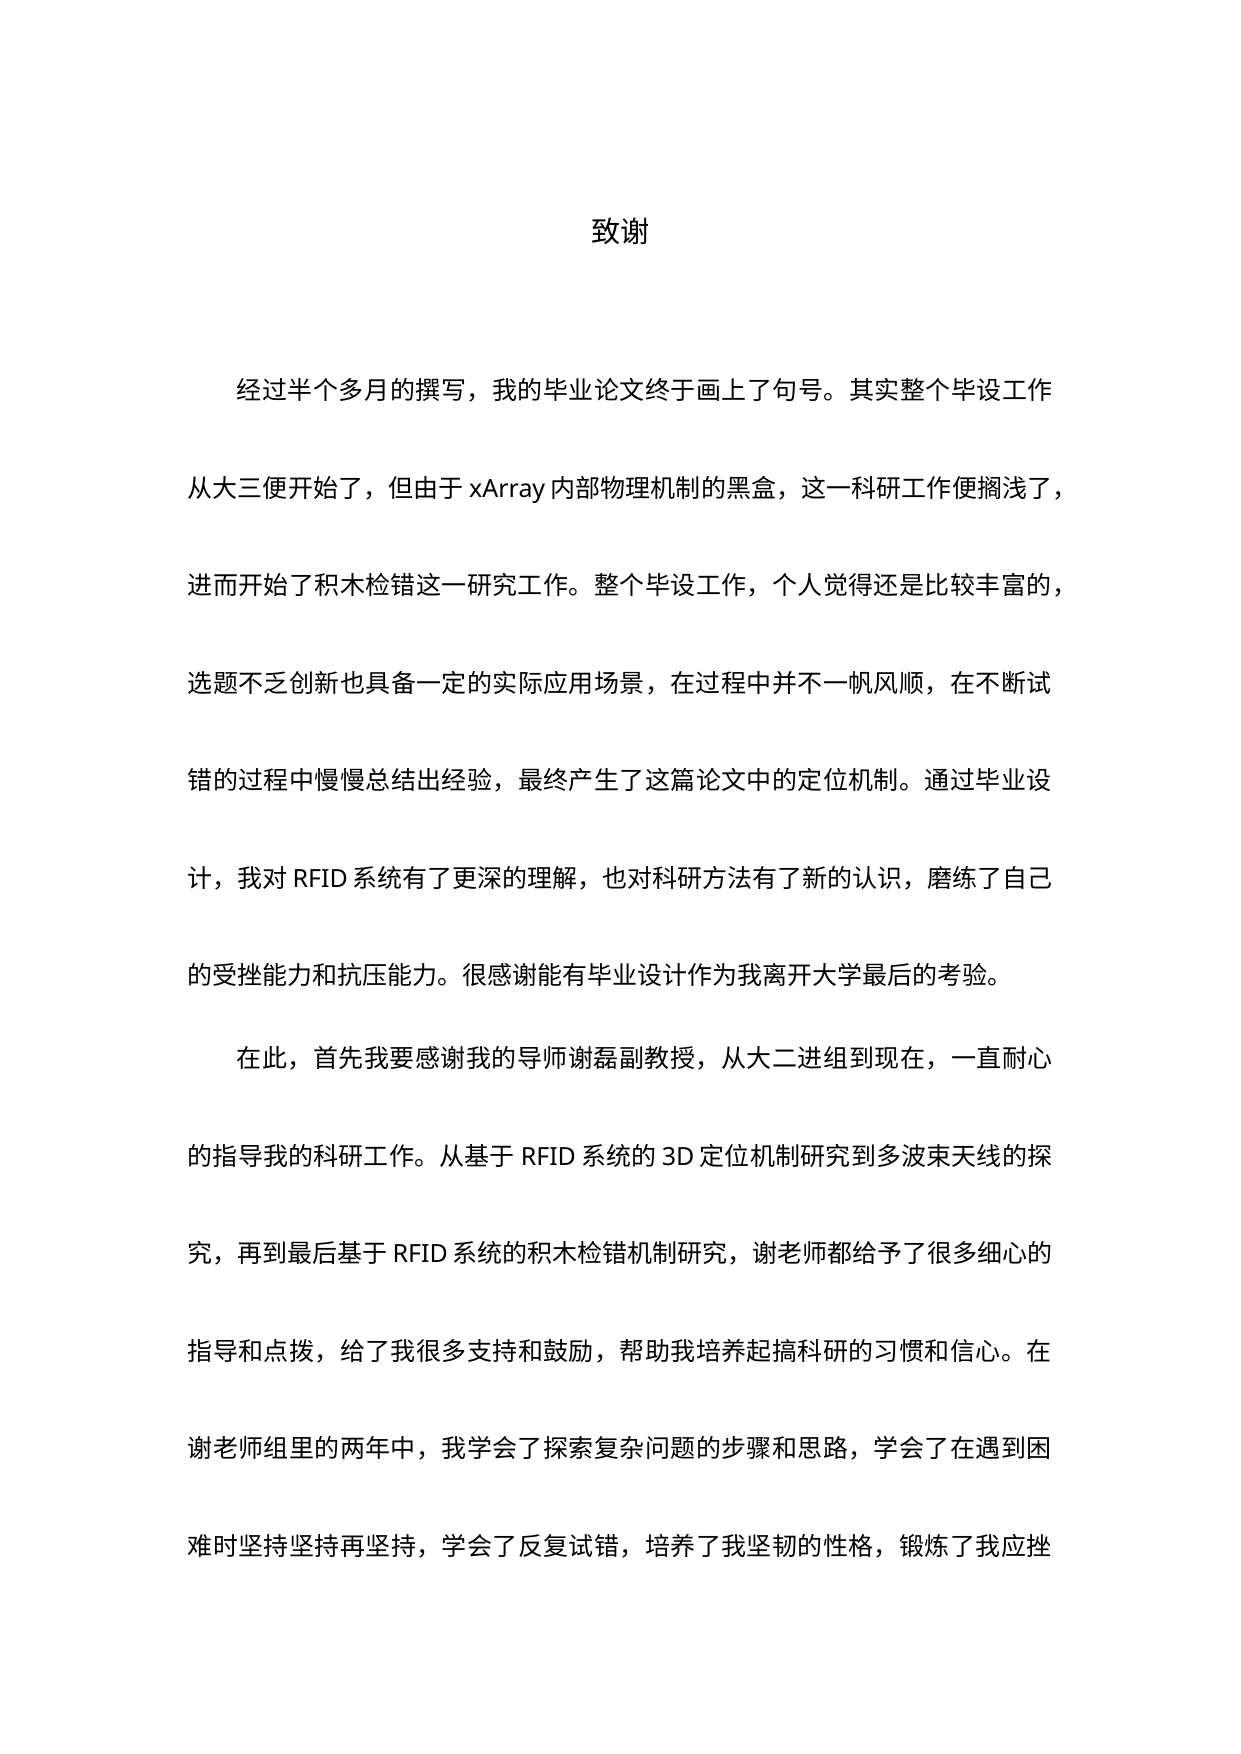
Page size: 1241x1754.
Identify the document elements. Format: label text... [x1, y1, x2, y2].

text 致谢 [187, 197, 1053, 262]
text 经过半个多月的撰写，我的毕业论文终于画上了句号。其实整个毕设工作从大三便开始了，但由于xArray内部物理机制的黑盒，这一科研工作便搁浅了，进而开始了积木检错这一研究工作。整个毕设工作，个人觉得还是比较丰富的，选题不乏创新也具备一定的实际应用场景，在过程中并不一帆风顺，在不断试错的过程中慢慢总结出经验，最终产生了这篇论文中的定位机制。通过毕业设计，我对RFID系统有了更深的理解，也对科研方法有了新的认识，磨练了自己的受挫能力和抗压能力。很感谢能有毕业设计作为我离开大学最后的考验。 [187, 356, 1053, 1006]
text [187, 1024, 1053, 1577]
